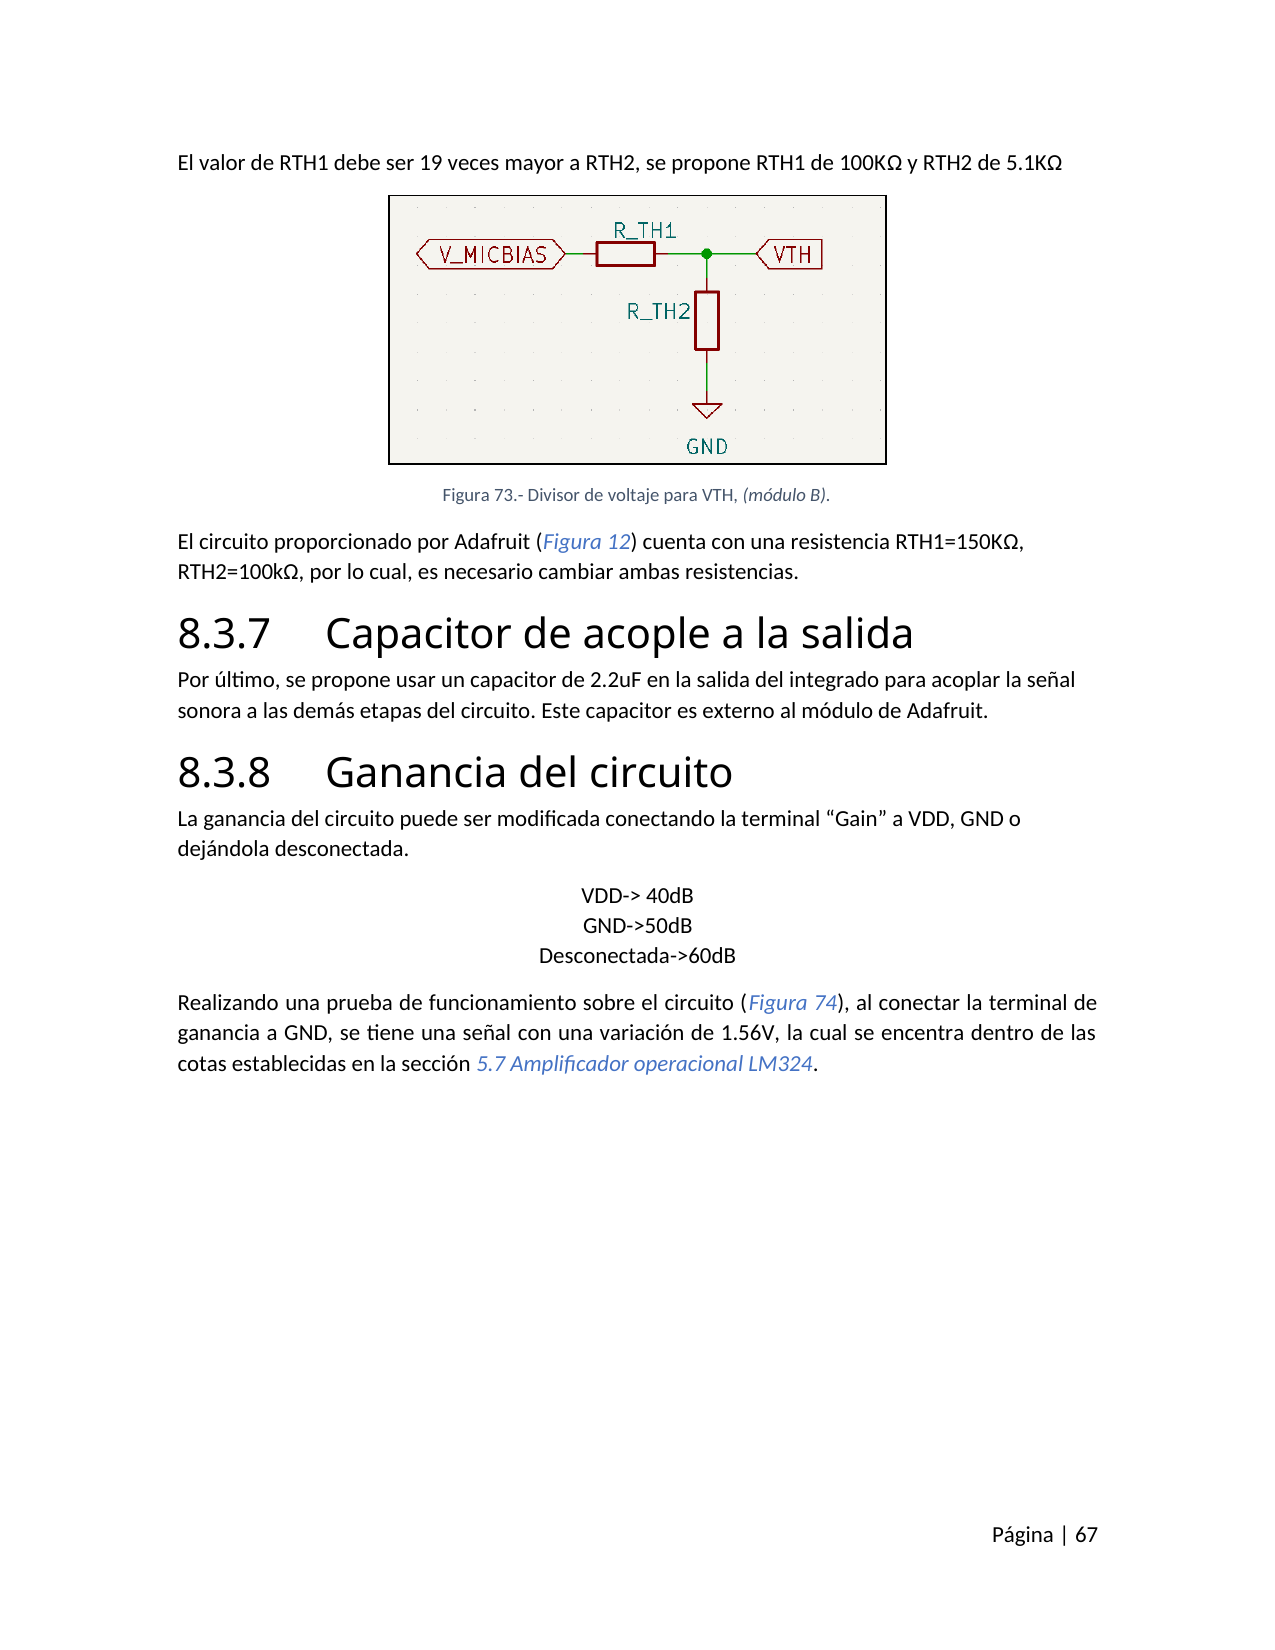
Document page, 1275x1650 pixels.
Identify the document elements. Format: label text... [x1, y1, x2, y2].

picture [390, 196, 885, 463]
text El circuito proporcionado por Adafruit (Figura 12) cuenta con una resistencia RTH1=150KΩ, RTH2=100kΩ, por lo cual, es necesario cambiar ambas resistencias. [177, 527, 1098, 586]
subtitle Ganancia del circuito [177, 743, 1098, 799]
text La ganancia del circuito puede ser modificada conectando la terminal “Gain” a VDD, GND o dejándola desconectada. [177, 804, 1098, 862]
text Por último, se propone usar un capacitor de 2.2uF en la salida del integrado para acoplar la señal sonora a las demás etapas del circuito. Este capacitor es externo al módulo de Adafruit. [177, 666, 1098, 724]
text Figura 73.- Divisor de voltaje para VTH, (módulo B). [177, 483, 1098, 506]
text VDD-> 40dB GND->50dB Desconectada->60dB [177, 881, 1098, 969]
subtitle Capacitor de acople a la salida [177, 604, 1098, 661]
text Realizando una prueba de funcionamiento sobre el circuito (Figura 76), al conectar la terminal de ganancia a GND, se tiene una señal con una variación de 1.56V, la cual se encentra dentro de las cotas establecidas en la sección 5.7 Amplificador operacional LM324. [177, 988, 1098, 1077]
text El valor de RTH1 debe ser 19 veces mayor a RTH2, se propone RTH1 de 100KΩ y RTH2 de 5.1KΩ [177, 148, 1098, 176]
